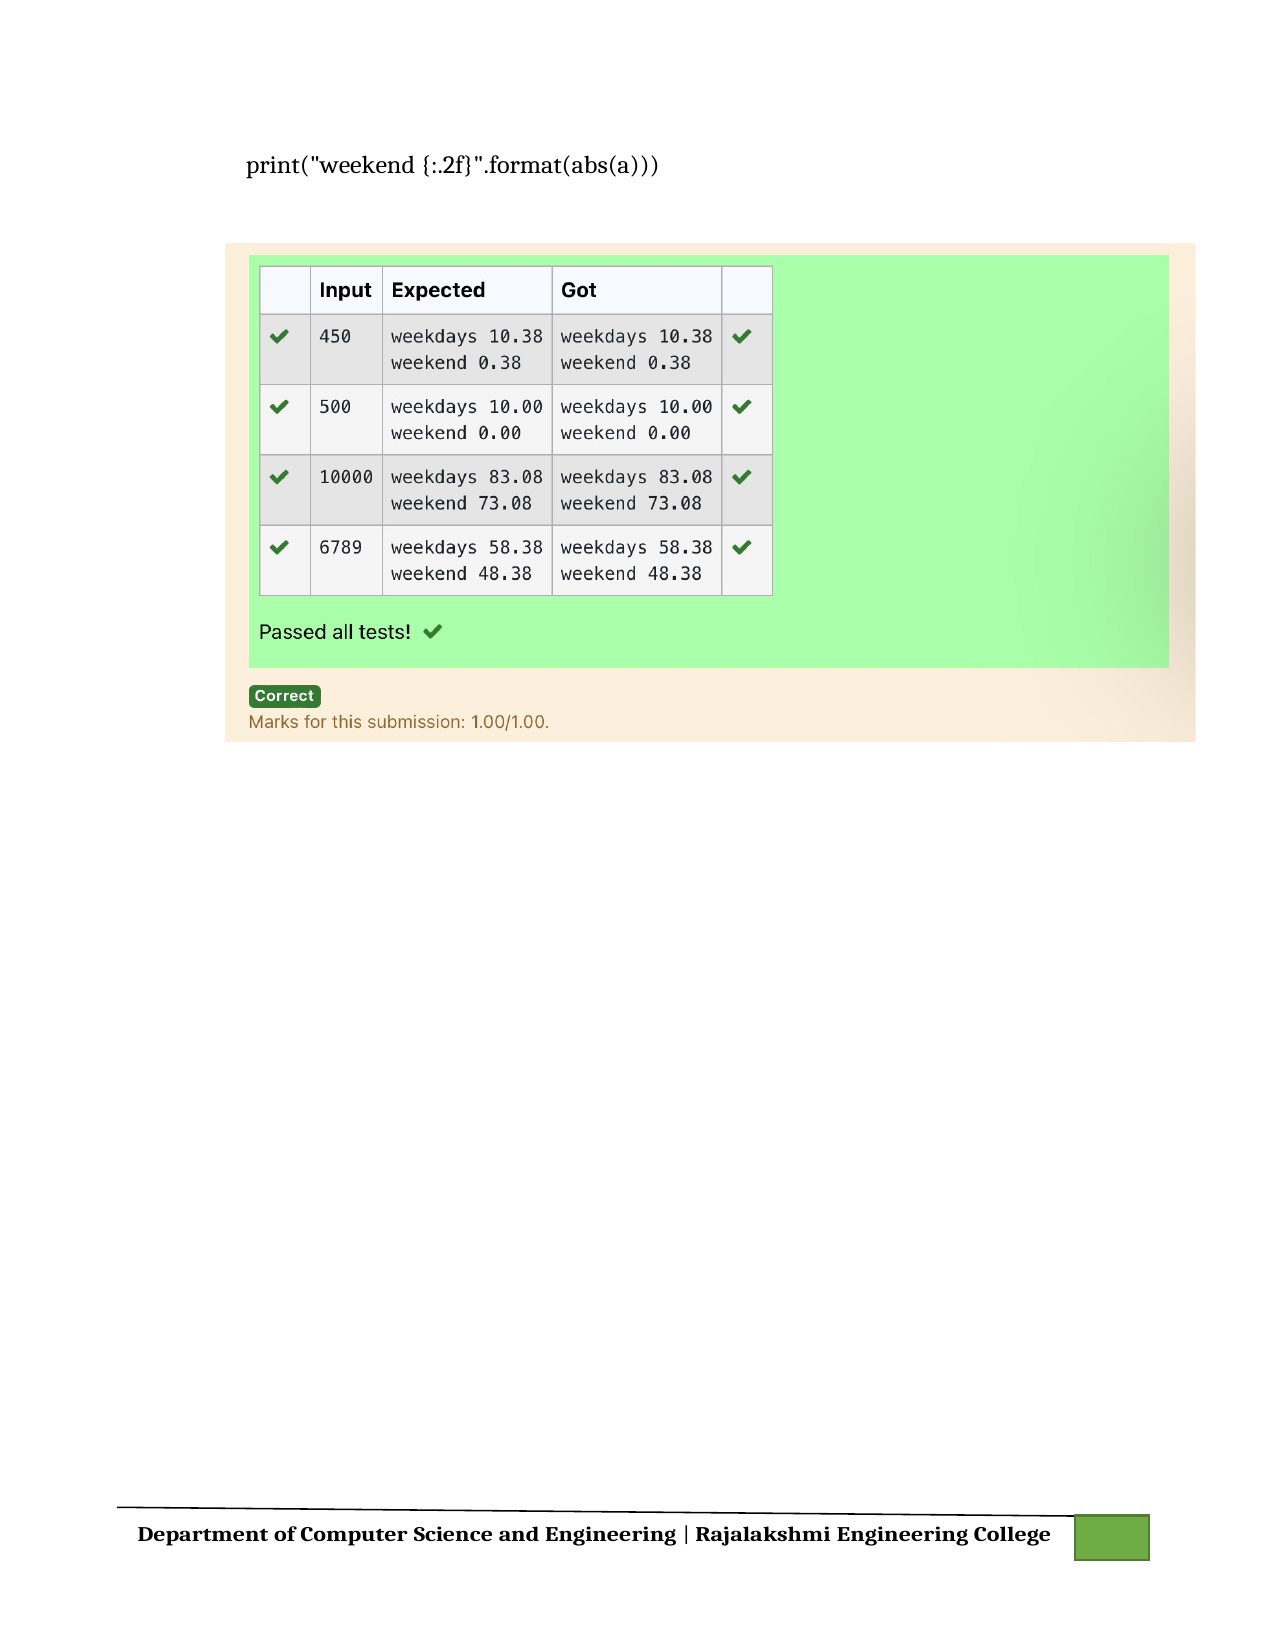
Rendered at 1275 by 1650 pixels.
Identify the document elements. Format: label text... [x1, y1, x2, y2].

picture [225, 243, 1196, 742]
text print("weekend {:.2f}".format(abs(a))) [246, 151, 1219, 180]
